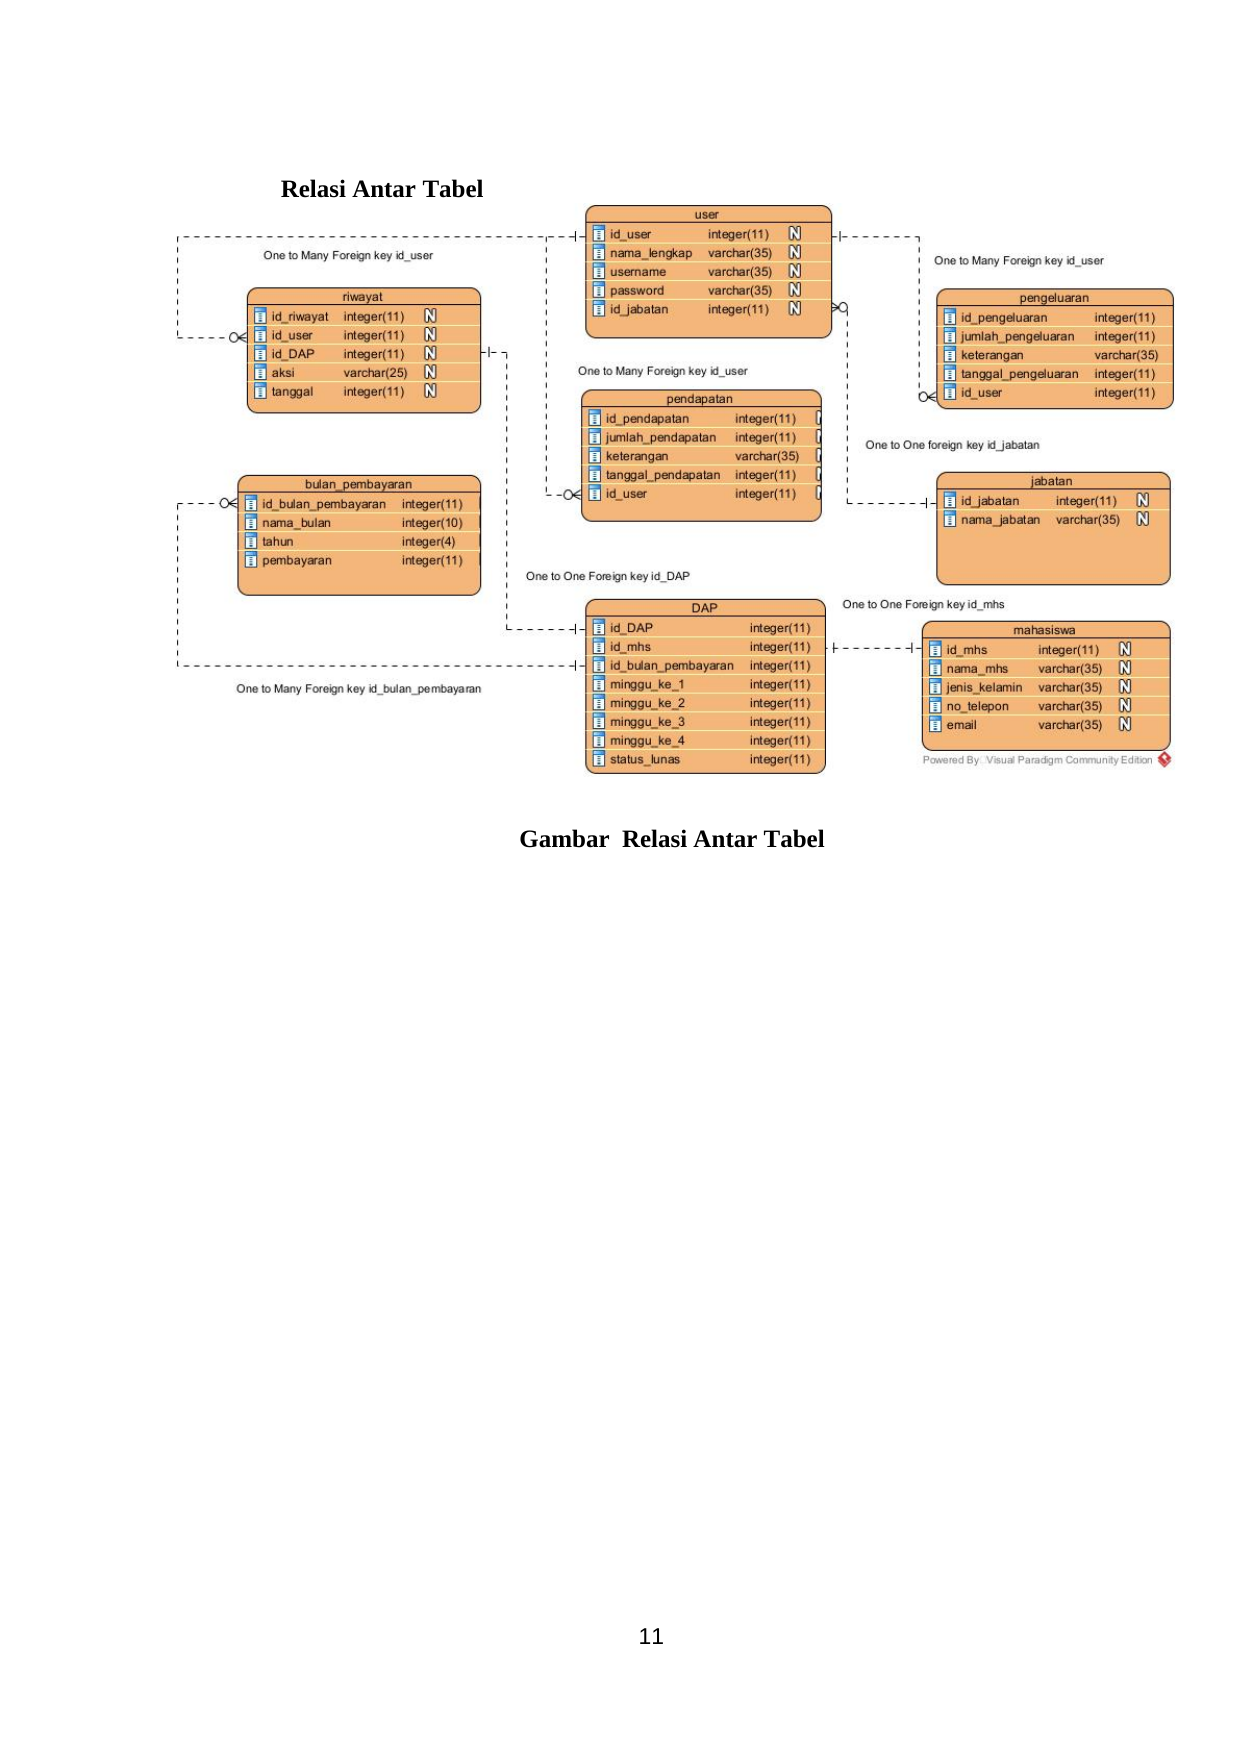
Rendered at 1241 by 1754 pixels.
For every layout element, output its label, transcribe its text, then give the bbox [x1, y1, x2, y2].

list Relasi Antar Tabel [281, 174, 1176, 203]
text Gambar Relasi Antar Tabel [295, 824, 1048, 853]
picture [175, 203, 1177, 777]
